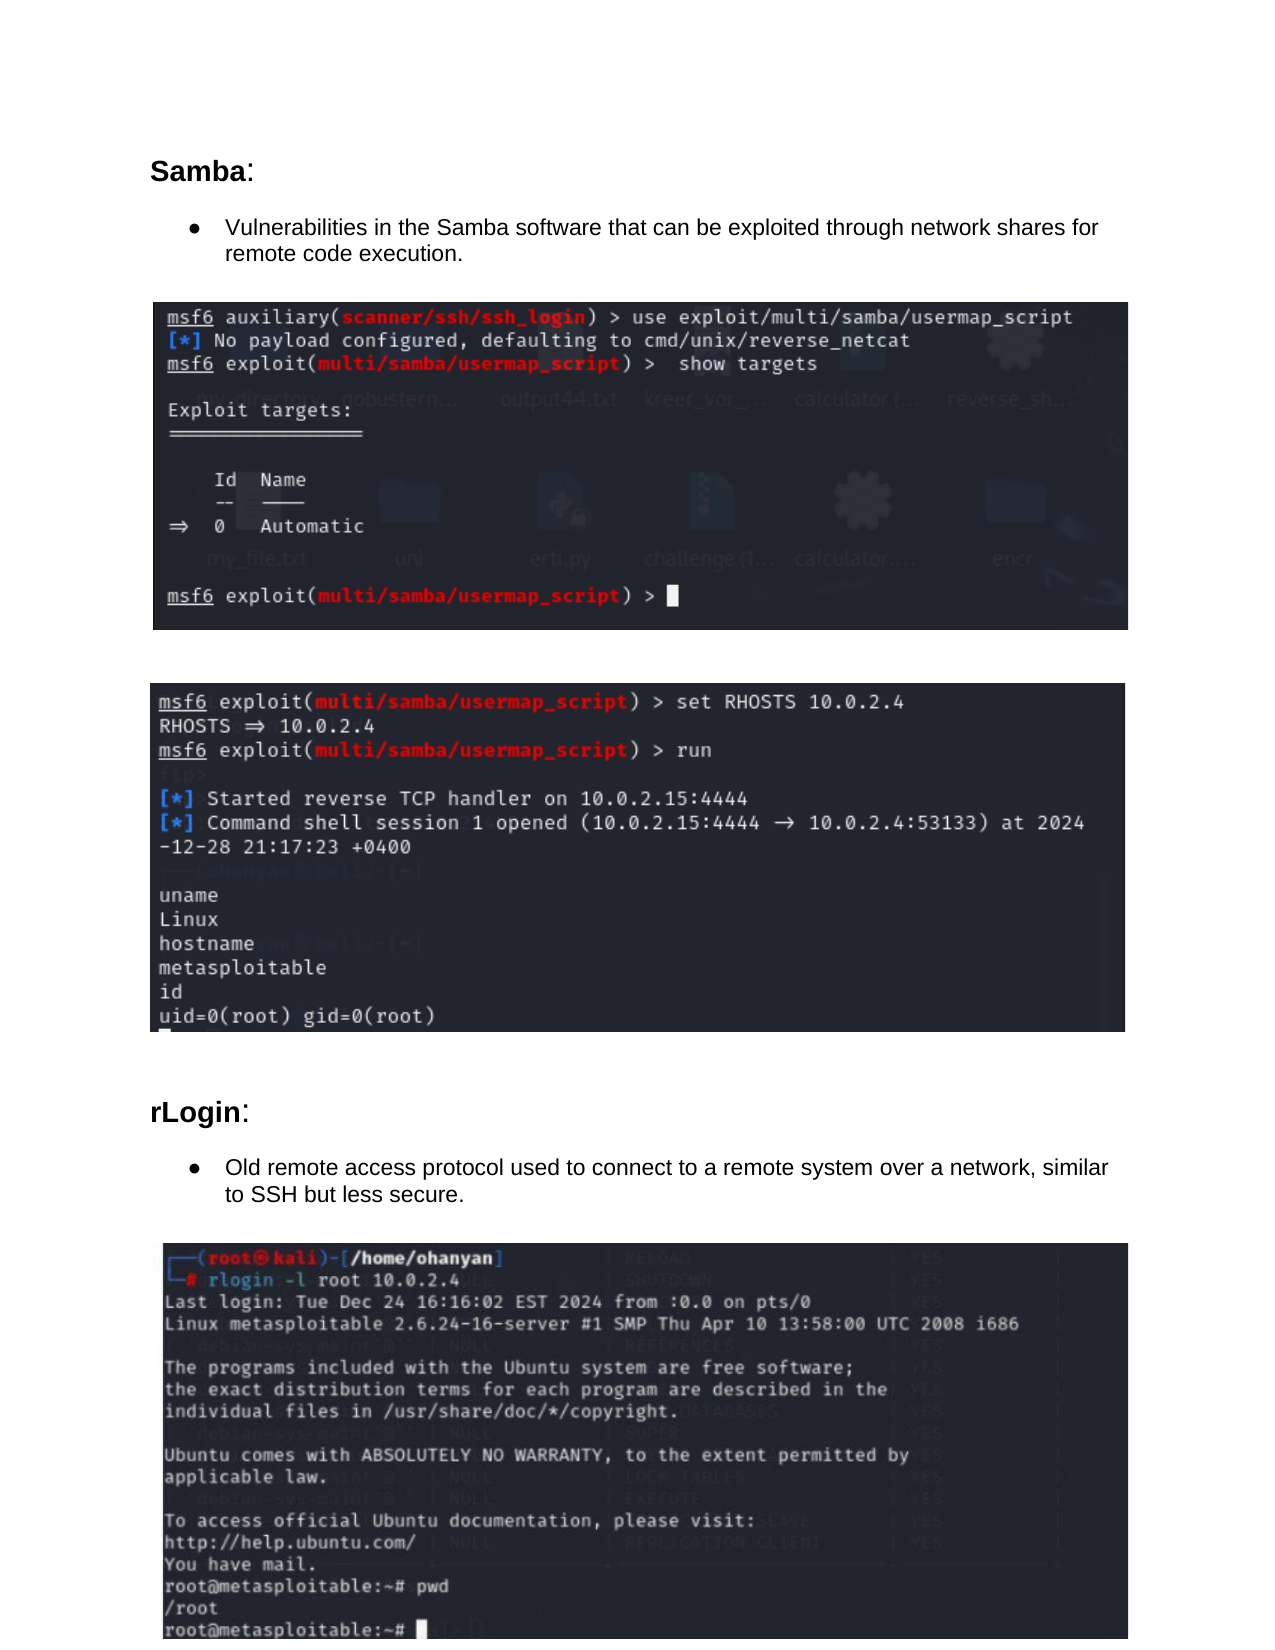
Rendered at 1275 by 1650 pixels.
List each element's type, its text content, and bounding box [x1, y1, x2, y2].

picture [153, 1243, 1129, 1639]
list Vulnerabilities in the Samba software that can be exploited through network shares for remote code execution. [187, 213, 1125, 266]
list Old remote access protocol used to connect to a remote system over a network, similar to SSH but less secure. [187, 1154, 1125, 1207]
picture [150, 683, 1125, 1032]
picture [153, 302, 1129, 630]
subtitle Samba: [150, 150, 1125, 188]
subtitle rLogin: [150, 1091, 1125, 1129]
